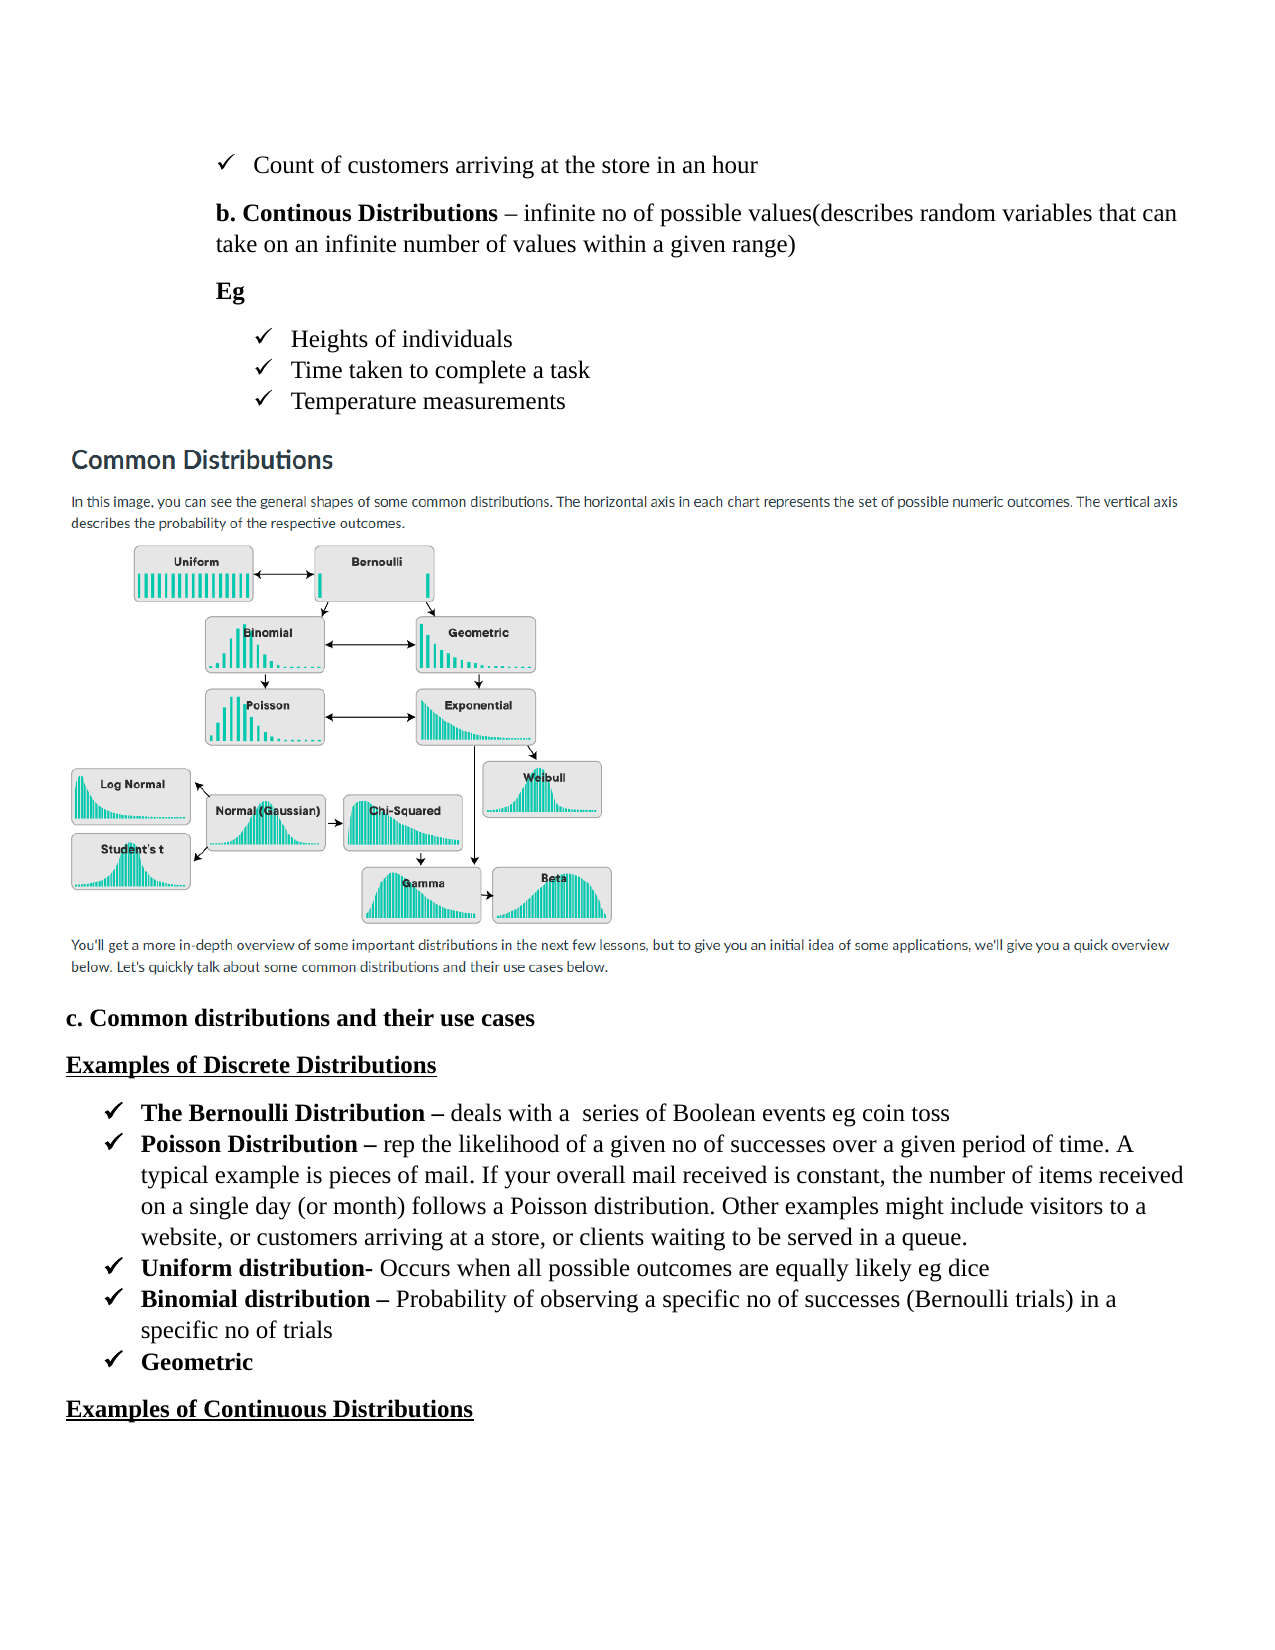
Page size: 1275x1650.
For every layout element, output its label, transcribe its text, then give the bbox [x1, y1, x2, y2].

list The Bernoulli Distribution – deals with a series of Boolean events eg coin toss [103, 1098, 1191, 1127]
text Examples of Continuous Distributions [66, 1394, 1191, 1423]
text b. Continous Distributions – infinite no of possible values(describes random variables that can take on an infinite number of values within a given range) [216, 198, 1191, 257]
text Examples of Discrete Distributions [66, 1051, 1191, 1079]
text Eg [216, 276, 1191, 305]
list Time taken to complete a task [253, 355, 1191, 384]
list Count of customers arriving at the store in an hour [216, 150, 1191, 179]
list Uniform distribution- Occurs when all possible outcomes are equally likely eg dice [103, 1253, 1191, 1282]
list Temperature measurements [253, 386, 1191, 415]
list Poisson Distribution – rep the likelihood of a given no of successes over a given period of time. A typical example is pieces of mail. If your overall mail received is constant, the number of items received on a single day (or month) follows a Poisson distribution. Other examples might include visitors to a website, or customers arriving at a store, or clients waiting to be served in a queue. [103, 1129, 1191, 1251]
list Heights of individuals [253, 324, 1191, 353]
text c. Common distributions and their use cases [66, 1003, 1191, 1032]
list Binomial distribution – Probability of observing a specific no of successes (Bernoulli trials) in a specific no of trials [103, 1284, 1191, 1344]
picture [65, 433, 1238, 984]
list Geometric [103, 1347, 1191, 1375]
